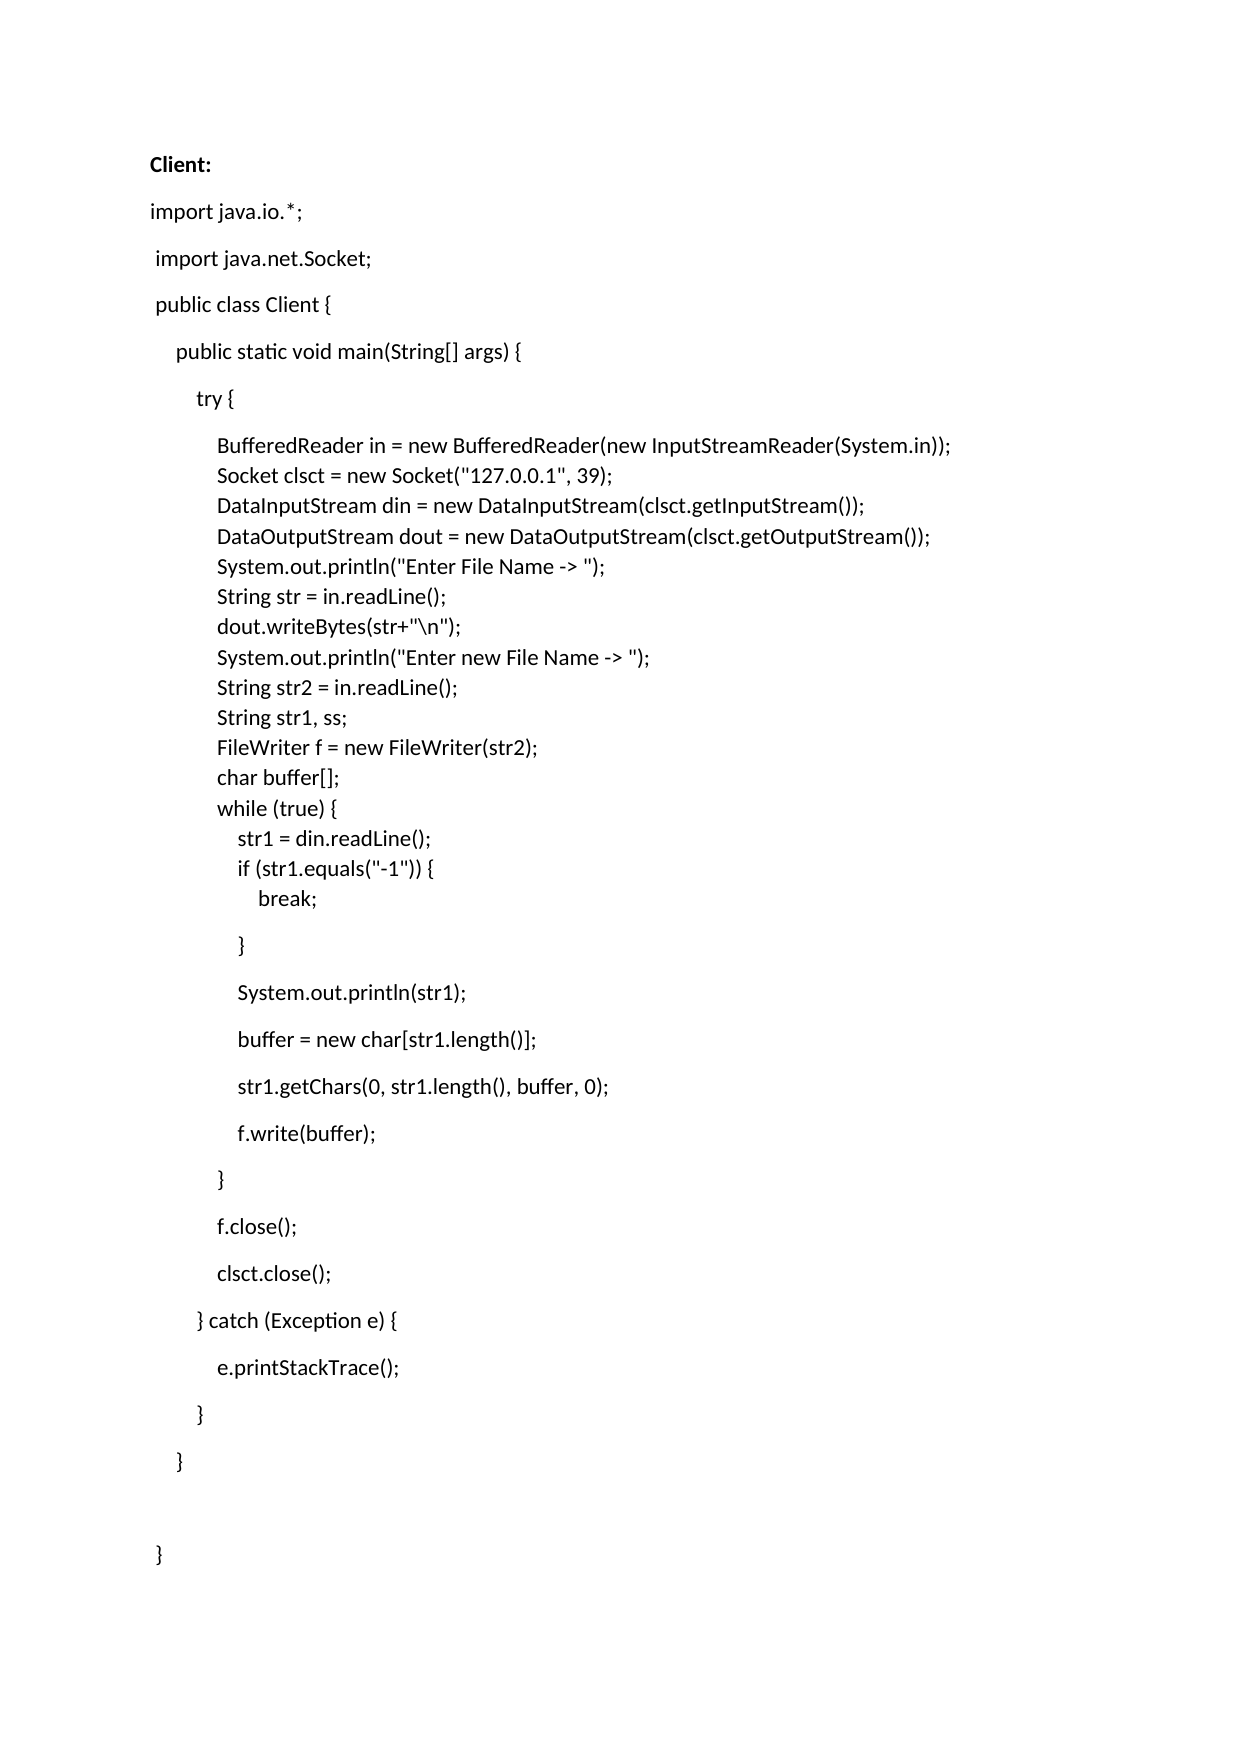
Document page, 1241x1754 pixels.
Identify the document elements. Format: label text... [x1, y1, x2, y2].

text Socket clsct = new Socket("127.0.0.1", 39); [150, 461, 1090, 489]
text FileWriter f = new FileWriter(str2); [150, 733, 1090, 761]
text System.out.println("Enter File Name -> "); [150, 552, 1090, 580]
text clsct.close(); [150, 1259, 1090, 1287]
text DataInputStream din = new DataInputStream(clsct.getInputStream()); [150, 492, 1090, 520]
text public static void main(String[] args) { [150, 337, 1090, 366]
text } [150, 1541, 1090, 1569]
text String str = in.readLine(); [150, 582, 1090, 610]
text buffer = new char[str1.length()]; [150, 1025, 1090, 1053]
text } [150, 931, 1090, 959]
text DataOutputStream dout = new DataOutputStream(clsct.getOutputStream()); [150, 522, 1090, 550]
text str1.getChars(0, str1.length(), buffer, 0); [150, 1072, 1090, 1100]
text } catch (Exception e) { [150, 1306, 1090, 1334]
text e.printStackTrace(); [150, 1353, 1090, 1381]
text try { [150, 384, 1090, 412]
text } [150, 1447, 1090, 1475]
text dout.writeBytes(str+"\n"); [150, 612, 1090, 641]
text Client: [150, 150, 1090, 178]
text System.out.println("Enter new File Name -> "); [150, 643, 1090, 671]
text System.out.println(str1); [150, 978, 1090, 1006]
text BufferedReader in = new BufferedReader(new InputStreamReader(System.in)); [150, 431, 1090, 459]
text if (str1.equals("-1")) { [150, 854, 1090, 882]
text char buffer[]; [150, 763, 1090, 792]
text } [150, 1400, 1090, 1428]
text public class Client { [150, 291, 1090, 319]
text } [150, 1166, 1090, 1194]
text String str2 = in.readLine(); [150, 673, 1090, 701]
text import java.io.*; [150, 197, 1090, 225]
text f.close(); [150, 1212, 1090, 1241]
text str1 = din.readLine(); [150, 824, 1090, 852]
text break; [150, 884, 1090, 912]
text String str1, ss; [150, 703, 1090, 731]
text while (true) { [150, 794, 1090, 822]
text import java.net.Socket; [150, 244, 1090, 272]
text f.write(buffer); [150, 1119, 1090, 1147]
